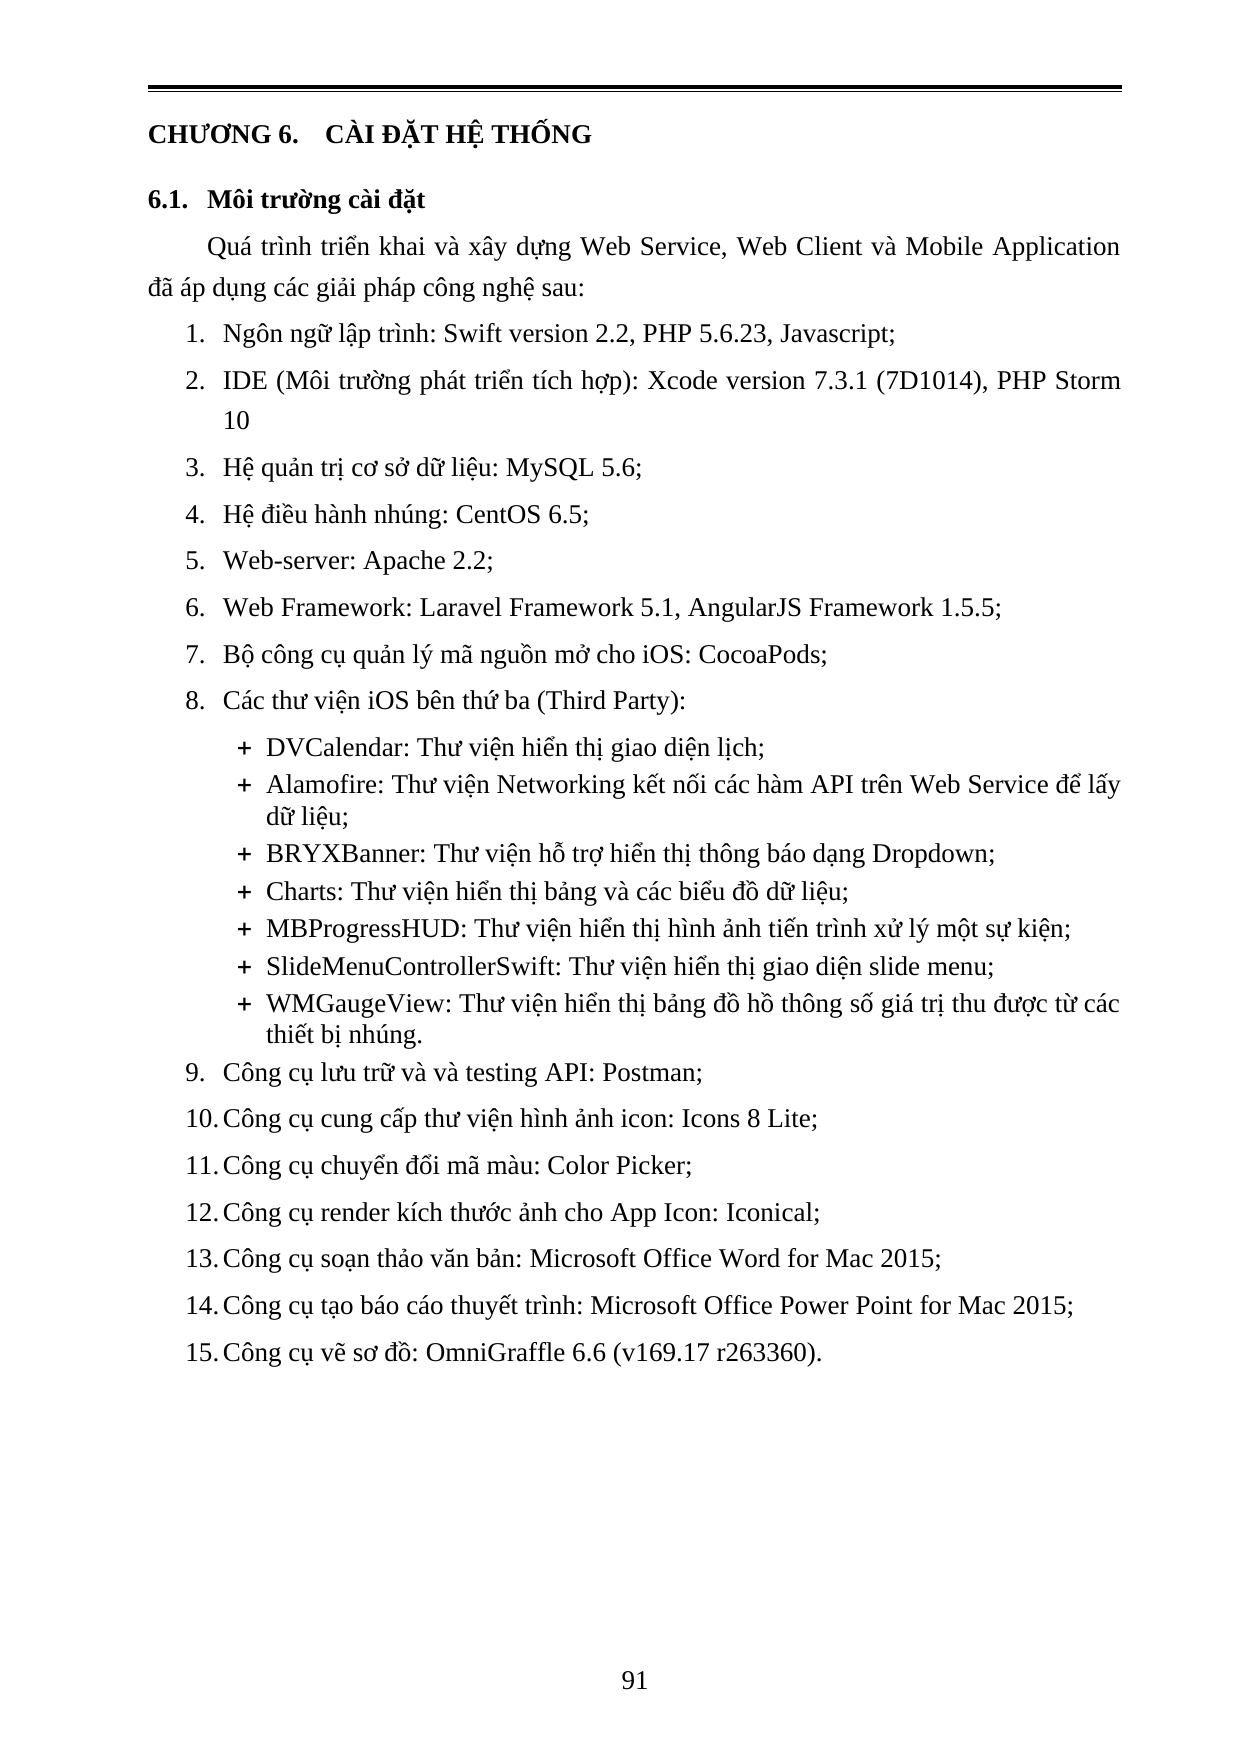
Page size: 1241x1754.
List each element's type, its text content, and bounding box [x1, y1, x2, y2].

list Hệ quản trị cơ sở dữ liệu: MySQL 5.6; [185, 451, 1122, 482]
list Web Framework: Laravel Framework 5.1, AngularJS Framework 1.5.5; [185, 591, 1122, 622]
list Công cụ soạn thảo văn bản: Microsoft Office Word for Mac 2015; [185, 1242, 1122, 1274]
text Alamofire: Thư viện Networking kết nối các hàm API trên Web Service để lấy dữ liệu; [236, 768, 1122, 831]
text SlideMenuControllerSwift: Thư viện hiển thị giao diện slide menu; [236, 950, 1122, 981]
text BRYXBanner: Thư viện hỗ trợ hiển thị thông báo dạng Dropdown; [236, 837, 1122, 868]
text Charts: Thư viện hiển thị bảng và các biểu đồ dữ liệu; [236, 875, 1122, 906]
text Quá trình triển khai và xây dựng Web Service, Web Client và Mobile Application đã áp dụng các giải pháp công nghệ sau: [148, 230, 1122, 302]
list Công cụ cung cấp thư viện hình ảnh icon: Icons 8 Lite; [185, 1102, 1122, 1134]
list Công cụ vẽ sơ đồ: OmniGraffle 6.6 (v169.17 r263360). [185, 1336, 1122, 1367]
list Web-server: Apache 2.2; [185, 544, 1122, 576]
list IDE (Môi trường phát triển tích hợp): Xcode version 7.3.1 (7D1014), PHP Storm 10 [185, 364, 1122, 436]
list Bộ công cụ quản lý mã nguồn mở cho iOS: CocoaPods; [185, 638, 1122, 669]
list Công cụ lưu trữ và và testing API: Postman; [185, 1056, 1122, 1087]
list Công cụ render kích thước ảnh cho App Icon: Iconical; [185, 1196, 1122, 1227]
list Các thư viện iOS bên thứ ba (Third Party): [185, 684, 1122, 716]
list Ngôn ngữ lập trình: Swift version 2.2, PHP 5.6.23, Javascript; [185, 317, 1122, 348]
text DVCalendar: Thư viện hiển thị giao diện lịch; [236, 731, 1122, 762]
subtitle Môi trường cài đặt [148, 183, 1122, 215]
subtitle Cài đặt hệ thống [148, 118, 1122, 149]
text MBProgressHUD: Thư viện hiển thị hình ảnh tiến trình xử lý một sự kiện; [236, 912, 1122, 943]
list Hệ điều hành nhúng: CentOS 6.5; [185, 498, 1122, 529]
list Công cụ chuyển đổi mã màu: Color Picker; [185, 1149, 1122, 1180]
list Công cụ tạo báo cáo thuyết trình: Microsoft Office Power Point for Mac 2015; [185, 1289, 1122, 1320]
text WMGaugeView: Thư viện hiển thị bảng đồ hồ thông số giá trị thu được từ các thiết bị nhúng. [236, 987, 1122, 1049]
